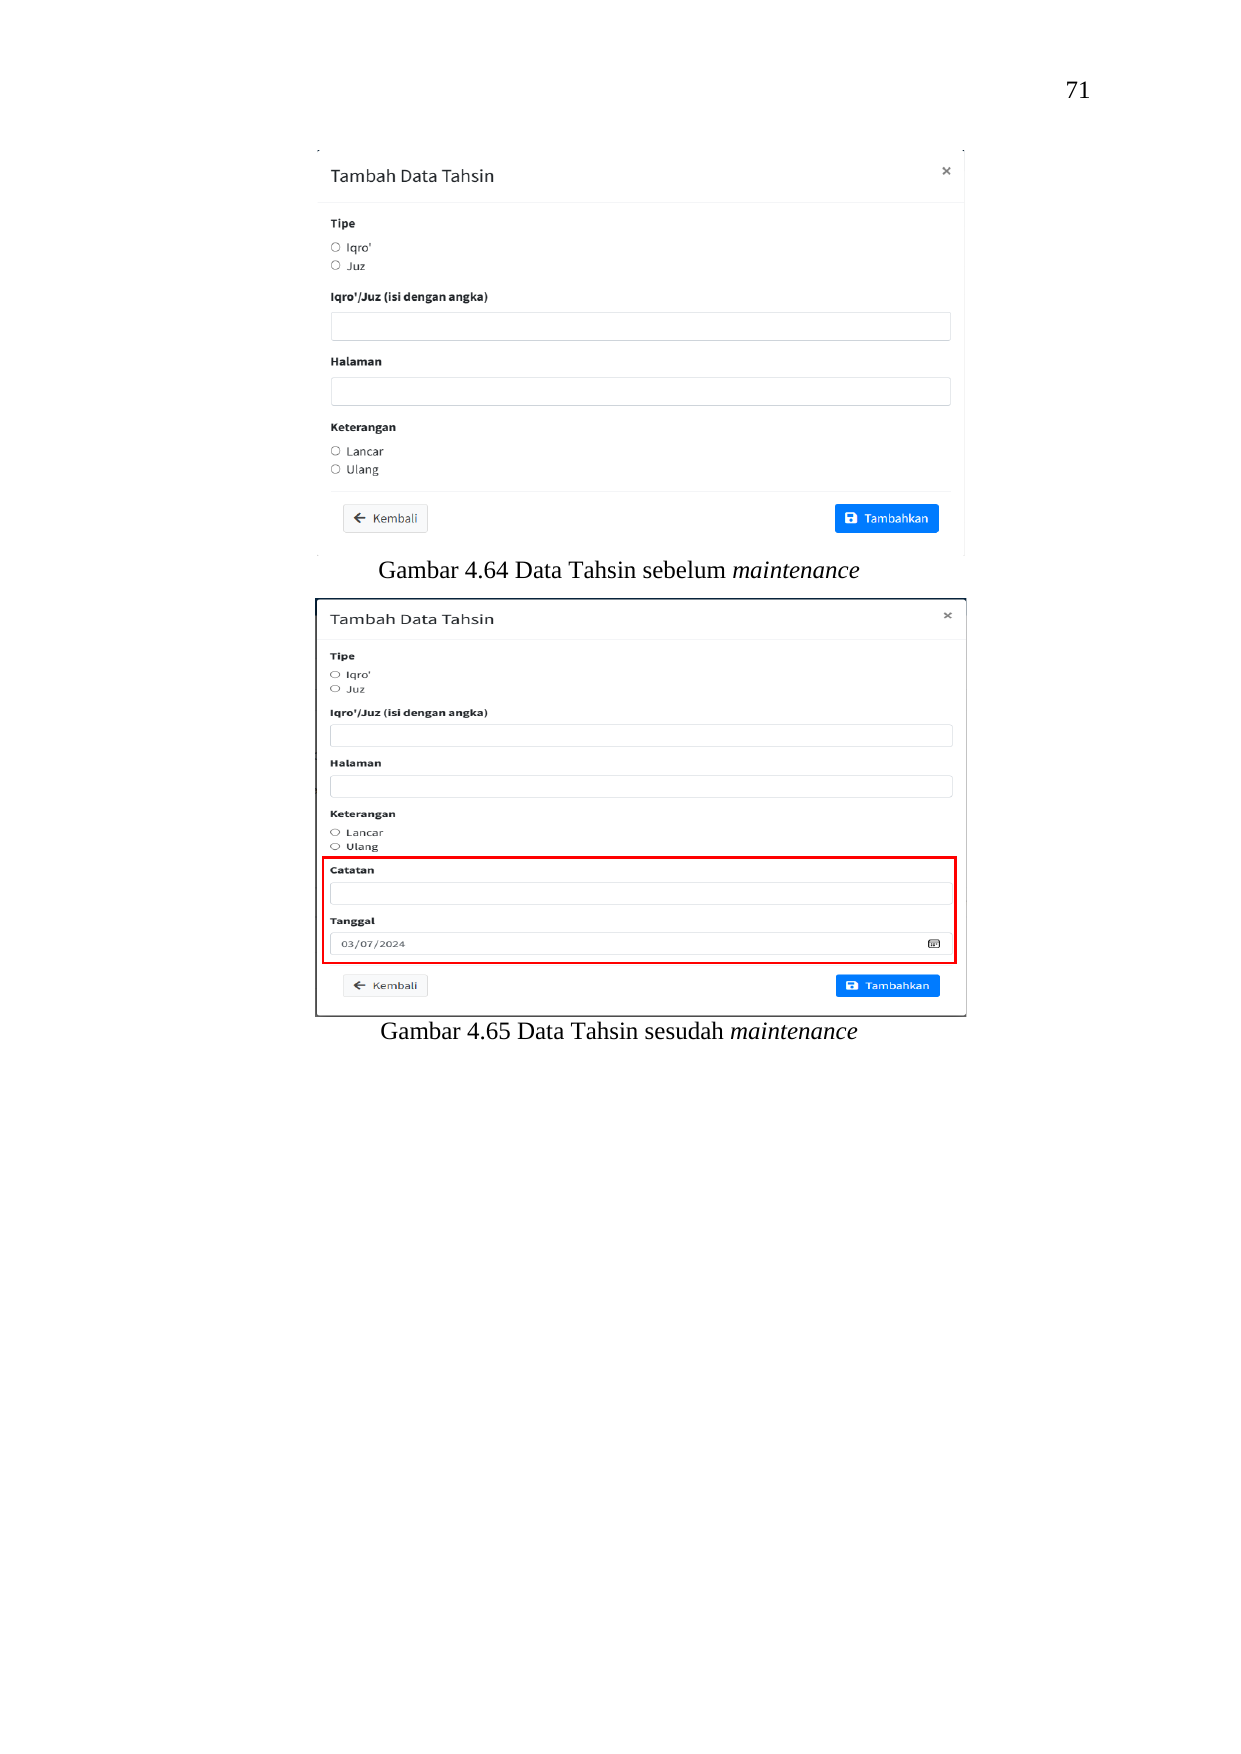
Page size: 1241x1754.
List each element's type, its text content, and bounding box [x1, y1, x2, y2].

picture [315, 598, 967, 1017]
text Gambar 4.64 Data Tahsin sebelum maintenance [150, 555, 1090, 584]
text Gambar 4.65 Data Tahsin sesudah maintenance [150, 1016, 1090, 1045]
picture [317, 150, 965, 556]
